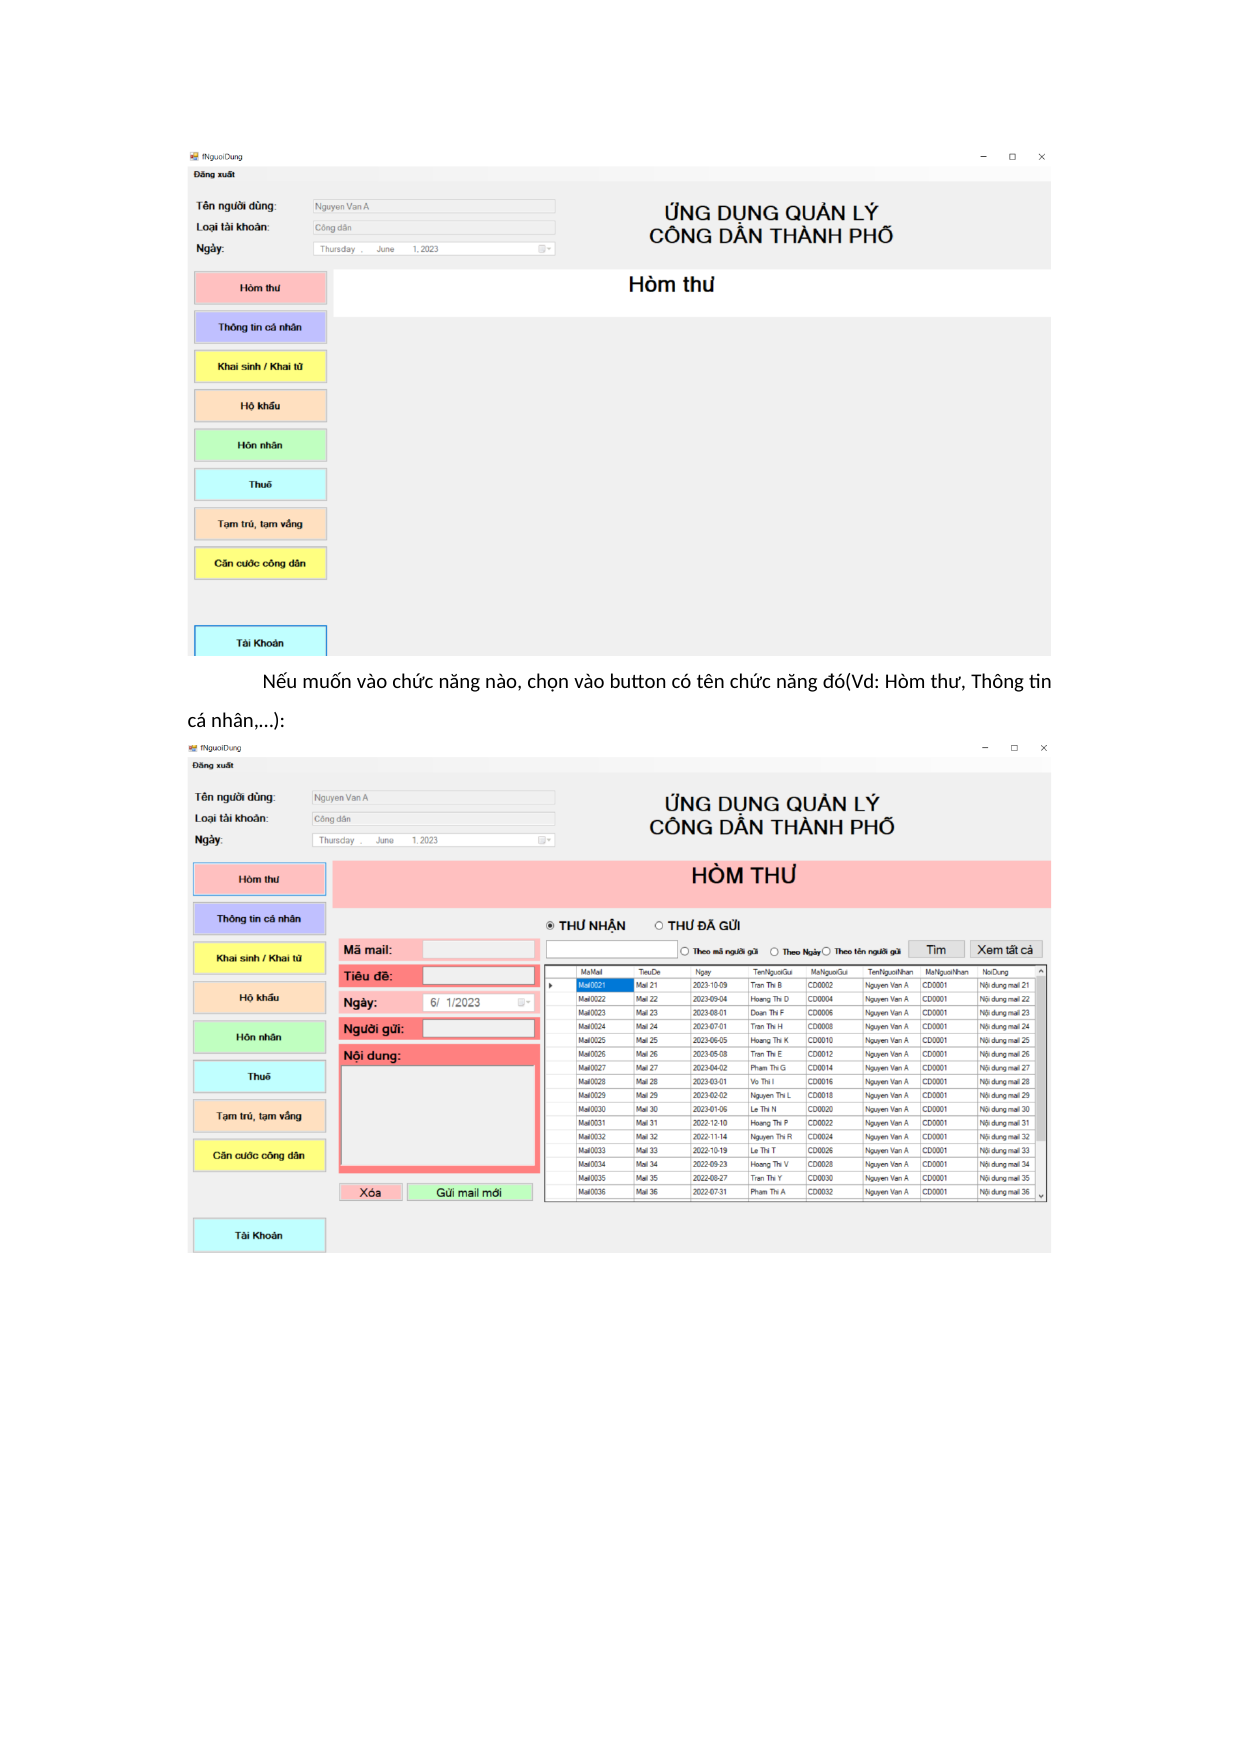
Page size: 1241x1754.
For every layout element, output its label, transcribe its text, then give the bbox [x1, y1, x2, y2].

picture [187, 745, 1052, 1253]
list Nếu muốn vào chức năng nào, chọn vào button có tên chức năng đó(Vd: Hòm thư, Thông tin cá nhân,…): [187, 669, 1053, 732]
picture [187, 150, 1051, 656]
